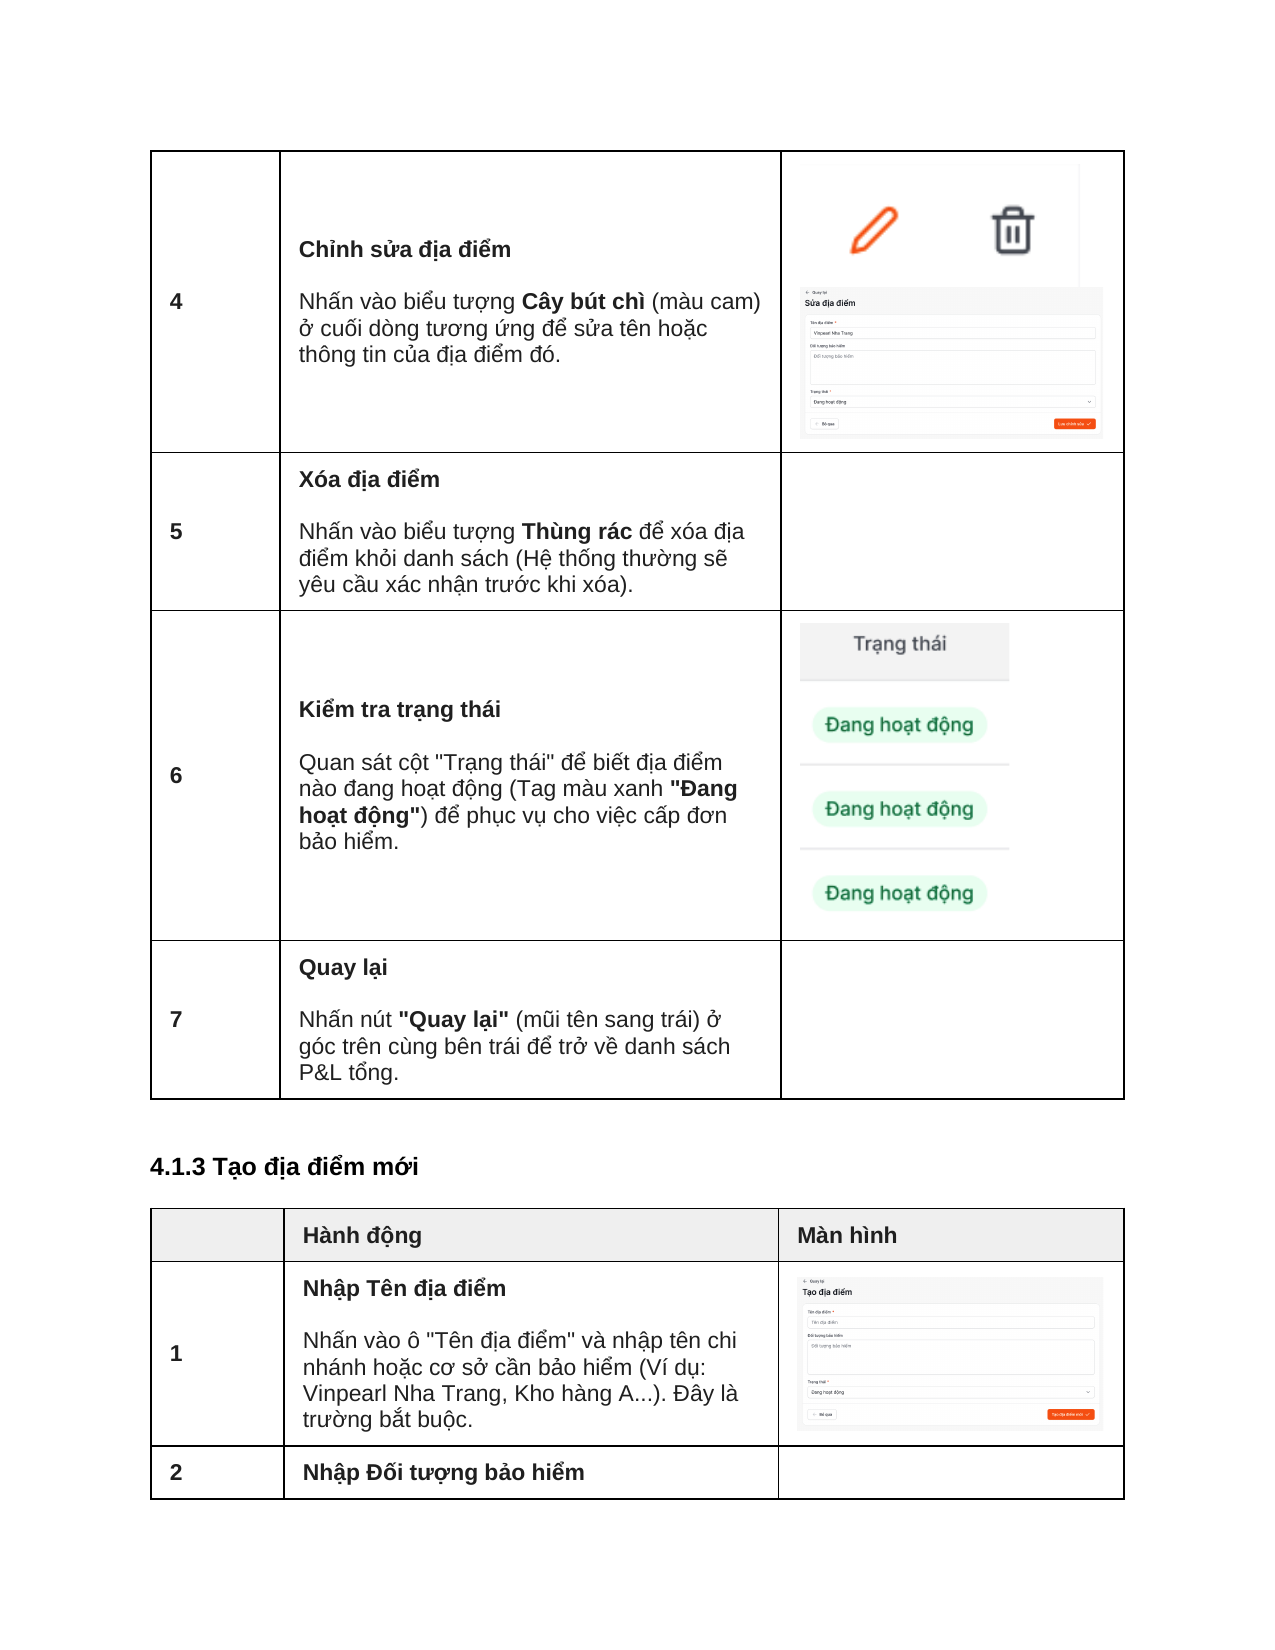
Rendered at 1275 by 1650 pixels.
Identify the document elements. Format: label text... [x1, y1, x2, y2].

table_cell [782, 941, 1123, 1098]
table_cell 5 [152, 453, 279, 610]
table_cell [779, 1262, 1123, 1445]
table_cell [782, 453, 1123, 610]
table_cell [782, 611, 1123, 939]
table_cell Quay lại Nhấn nút "Quay lại" (mũi tên sang trái) ở góc trên cùng bên trái để trở về danh sách P&L tổng. [281, 941, 780, 1098]
table_cell 2 [152, 1447, 283, 1498]
table_cell 6 [152, 611, 279, 939]
table_cell Xóa địa điểm Nhấn vào biểu tượng Thùng rác để xóa địa điểm khỏi danh sách (Hệ thống thường sẽ yêu cầu xác nhận trước khi xóa). [281, 453, 780, 610]
table_header Hành động [285, 1209, 778, 1261]
table_cell 1 [152, 1262, 283, 1445]
table_header Màn hình [779, 1209, 1123, 1261]
table_cell Kiểm tra trạng thái Quan sát cột "Trạng thái" để biết địa điểm nào đang hoạt động (Tag màu xanh "Đang hoạt động") để phục vụ cho việc cấp đơn bảo hiểm. [281, 611, 780, 939]
table_cell Chỉnh sửa địa điểm Nhấn vào biểu tượng Cây bút chì (màu cam) ở cuối dòng tương ứng để sửa tên hoặc thông tin của địa điểm đó. [281, 152, 780, 451]
table_cell [779, 1447, 1123, 1498]
table_header [152, 1209, 283, 1261]
table_cell Nhập Tên địa điểm Nhấn vào ô "Tên địa điểm" và nhập tên chi nhánh hoặc cơ sở cần bảo hiểm (Ví dụ: Vinpearl Nha Trang, Kho hàng A...). Đây là trường bắt buộc. [285, 1262, 778, 1445]
table_cell 4 [152, 152, 279, 451]
table_cell [782, 152, 1123, 451]
picture [800, 164, 1104, 439]
picture [797, 1277, 1104, 1431]
subtitle 4.1.3 Tạo địa điểm mới [150, 1152, 1125, 1181]
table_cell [285, 1447, 778, 1498]
picture [800, 623, 1010, 927]
table_cell 7 [152, 941, 279, 1098]
